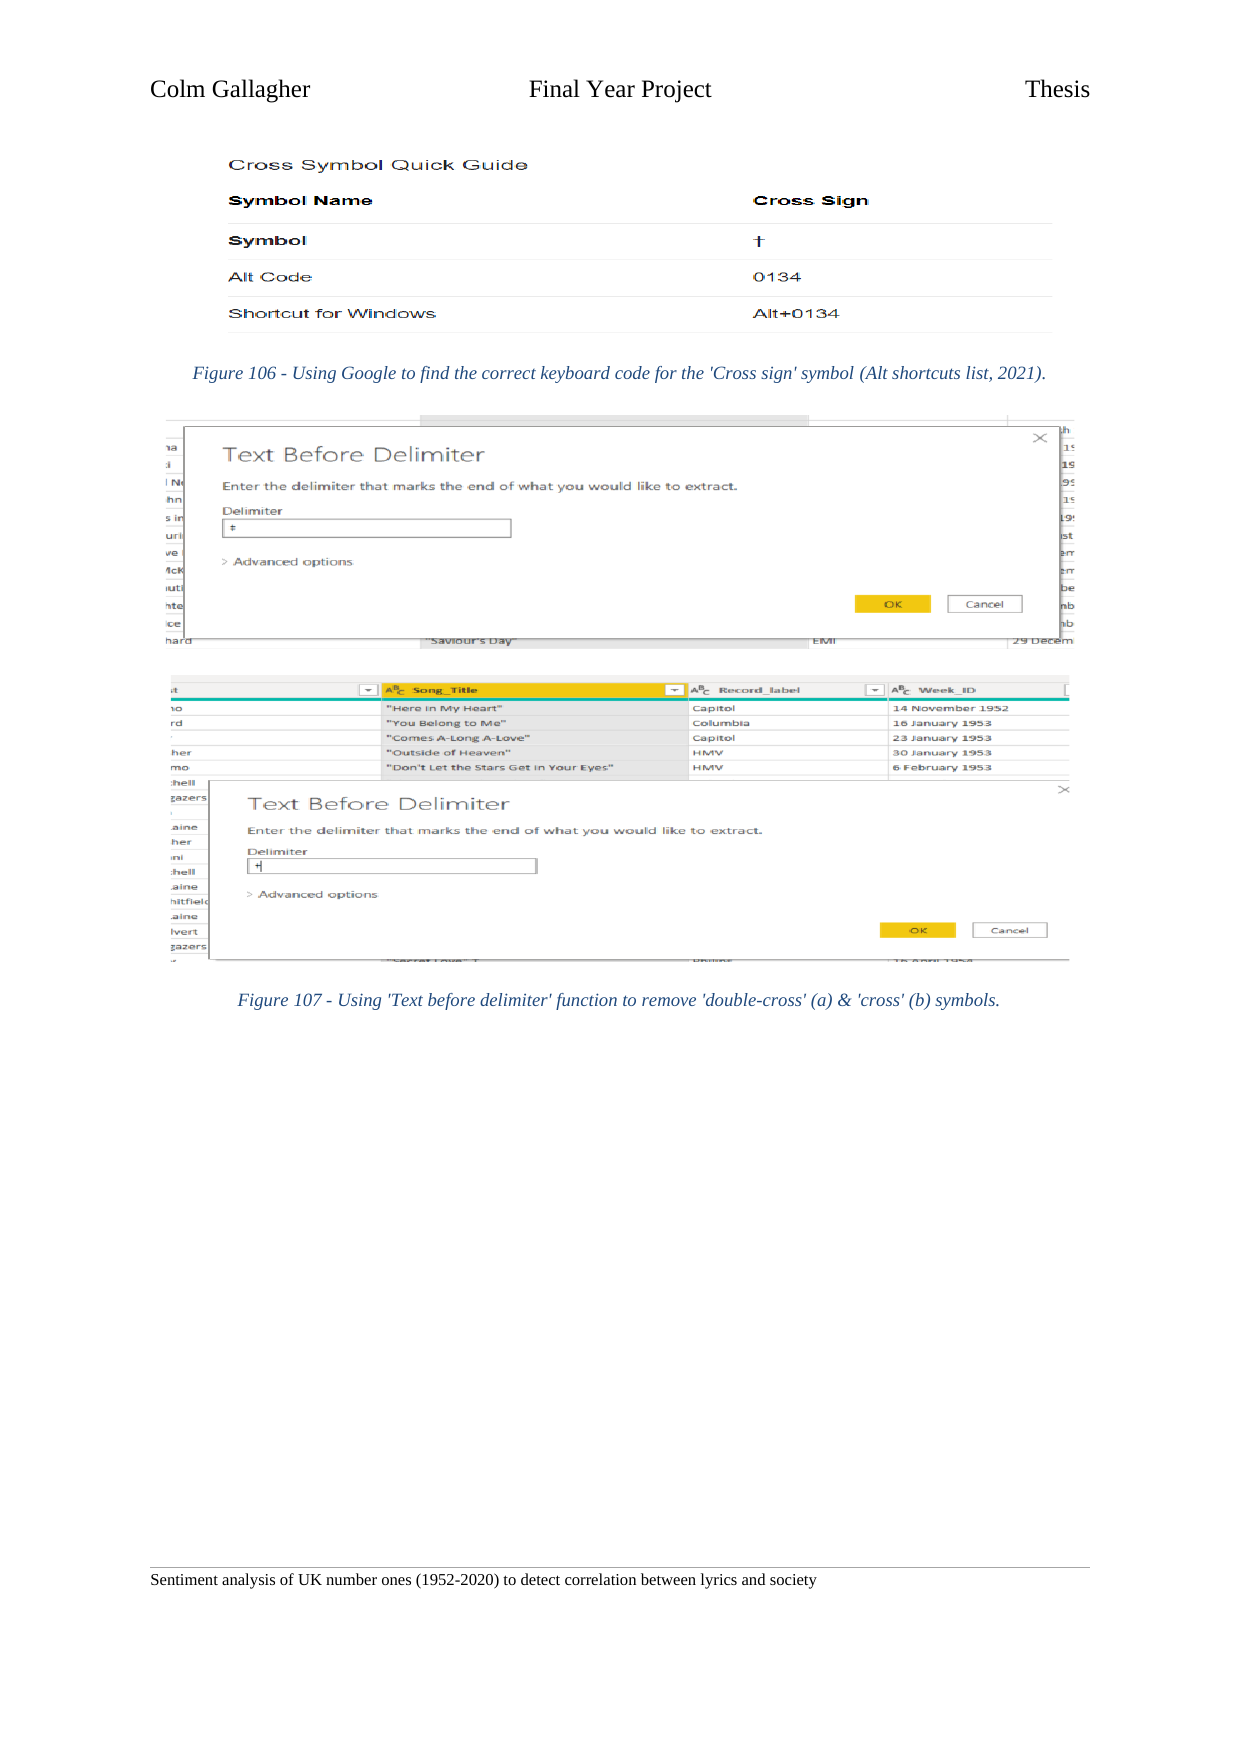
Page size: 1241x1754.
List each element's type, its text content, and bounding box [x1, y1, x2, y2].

picture [170, 675, 1070, 962]
picture [165, 415, 1075, 649]
picture [187, 150, 1053, 335]
text Figure 107 - Using 'Text before delimiter' function to remove 'double-cross' (a) & 'cross' (b) symbols. [150, 989, 1090, 1010]
text Figure 106 - Using Google to find the correct keyboard code for the 'Cross sign' symbol (Alt shortcuts list, 2021). [150, 362, 1090, 383]
